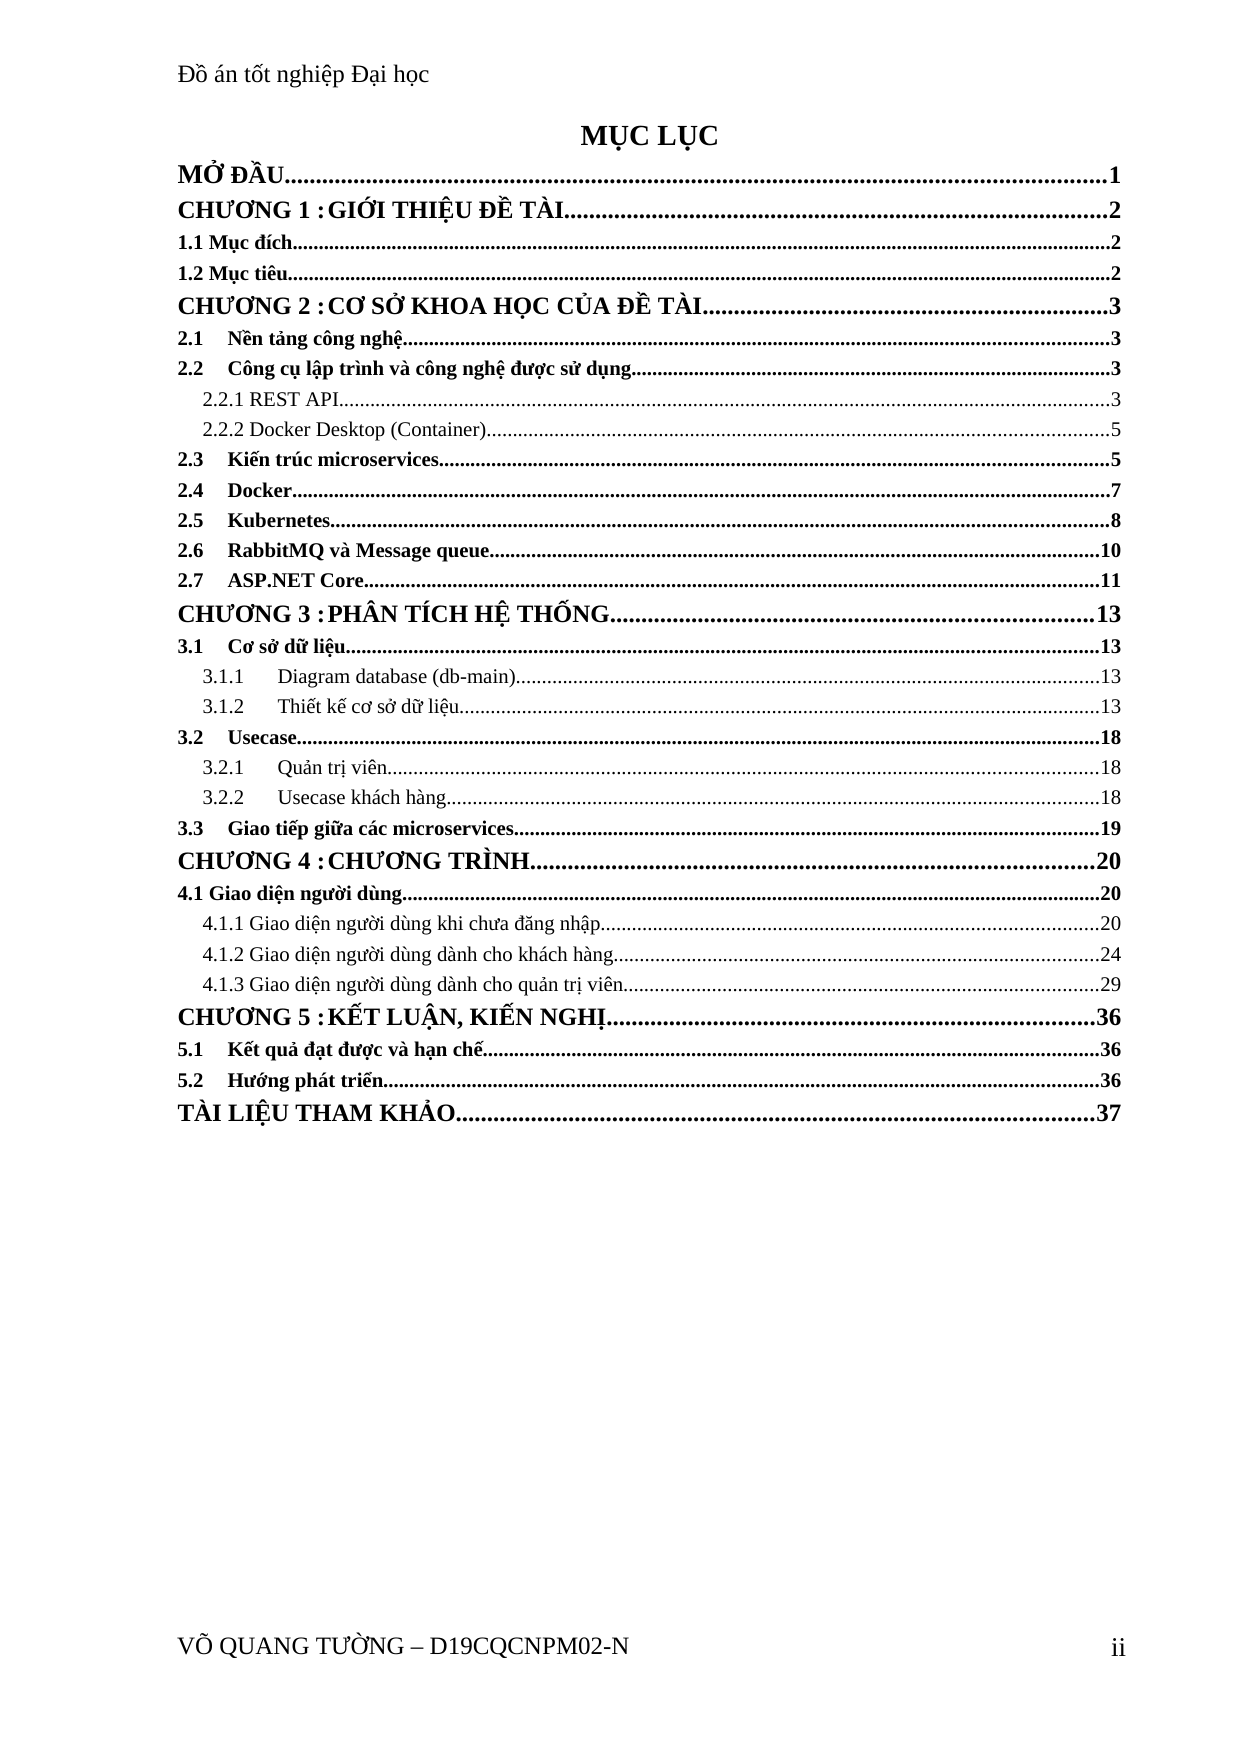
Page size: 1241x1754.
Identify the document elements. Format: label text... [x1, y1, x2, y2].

text CHƯƠNG 2 : CƠ SỞ KHOA HỌC CỦA ĐỀ TÀI 3 [177, 291, 1122, 320]
text 2.6 RabbitMQ và Message queue 10 [177, 538, 1122, 562]
text 2.1 Nền tảng công nghệ 3 [177, 326, 1122, 350]
text MỤC LỤC [177, 118, 1122, 152]
text CHƯƠNG 5 : KẾT LUẬN, KIẾN NGHỊ 36 [177, 1002, 1122, 1031]
text 3.2.2 Usecase khách hàng 18 [202, 785, 1122, 809]
text 2.4 Docker 7 [177, 477, 1122, 502]
text Tài liỆu thAM khẢo 37 [177, 1098, 1122, 1127]
text 4.1.3 Giao diện người dùng dành cho quản trị viên 29 [202, 972, 1122, 996]
text 4.1.2 Giao diện người dùng dành cho khách hàng 24 [202, 942, 1122, 966]
text 3.2 Usecase 18 [177, 725, 1122, 749]
text MỞ ĐẦU 1 [177, 158, 1122, 189]
text 3.1.1 Diagram database (db-main) 13 [202, 664, 1122, 688]
text 4.1.1 Giao diện người dùng khi chưa đăng nhập 20 [202, 911, 1122, 935]
text 2.7 ASP.NET Core 11 [177, 568, 1122, 592]
text 5.2 Hướng phát triển 36 [177, 1067, 1122, 1092]
text CHƯƠNG 3 : PHÂN TÍCH HỆ THỐNG 13 [177, 599, 1122, 627]
text 2.2.1 REST API 3 [202, 387, 1122, 411]
text 2.5 Kubernetes 8 [177, 508, 1122, 532]
text 1.1 Mục đích 2 [177, 230, 1122, 254]
text 5.1 Kết quả đạt được và hạn chế 36 [177, 1037, 1122, 1061]
text 3.1 Cơ sở dữ liệu 13 [177, 634, 1122, 658]
text 3.3 Giao tiếp giữa các microservices 19 [177, 816, 1122, 840]
text 4.1 Giao diện người dùng 20 [177, 881, 1122, 905]
text 2.3 Kiến trúc microservices 5 [177, 447, 1122, 471]
text 2.2.2 Docker Desktop (Container) 5 [202, 417, 1122, 441]
text 2.2 Công cụ lập trình và công nghệ được sử dụng 3 [177, 356, 1122, 380]
text CHƯƠNG 1 : GIỚI THIỆU ĐỀ TÀI 2 [177, 195, 1122, 224]
text 3.1.2 Thiết kế cơ sở dữ liệu 13 [202, 694, 1122, 718]
text 1.2 Mục tiêu 2 [177, 261, 1122, 285]
text 3.2.1 Quản trị viên 18 [202, 755, 1122, 779]
text CHƯƠNG 4 : CHƯƠNG TRÌNH 20 [177, 846, 1122, 875]
